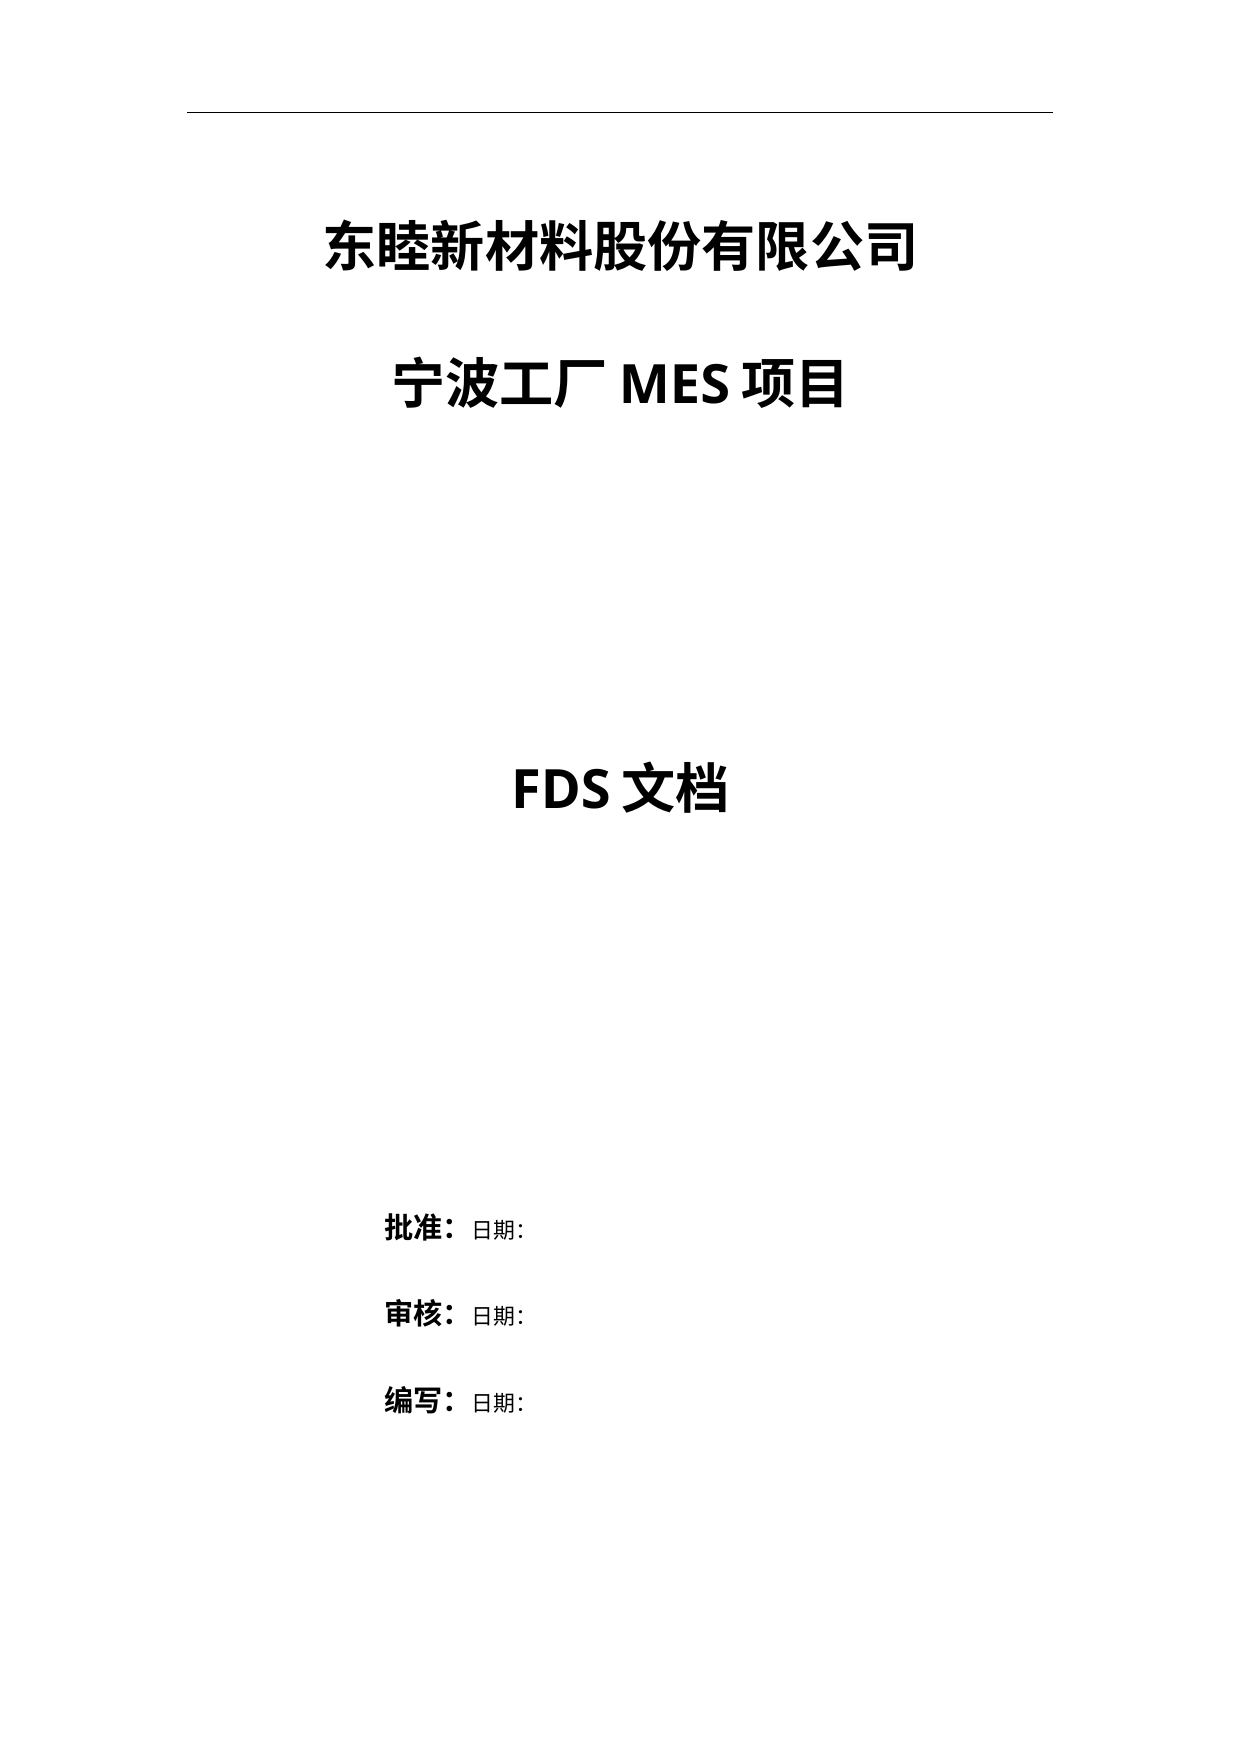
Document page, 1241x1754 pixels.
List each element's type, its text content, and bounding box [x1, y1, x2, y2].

text 宁波工厂MES项目 [187, 331, 1053, 429]
text 审核：日期： [384, 1279, 1053, 1344]
text 编写：日期： [384, 1366, 1053, 1431]
text FDS文档 [187, 737, 1053, 834]
text 东睦新材料股份有限公司 [187, 194, 1053, 292]
text 批准：日期： [384, 1193, 1053, 1258]
